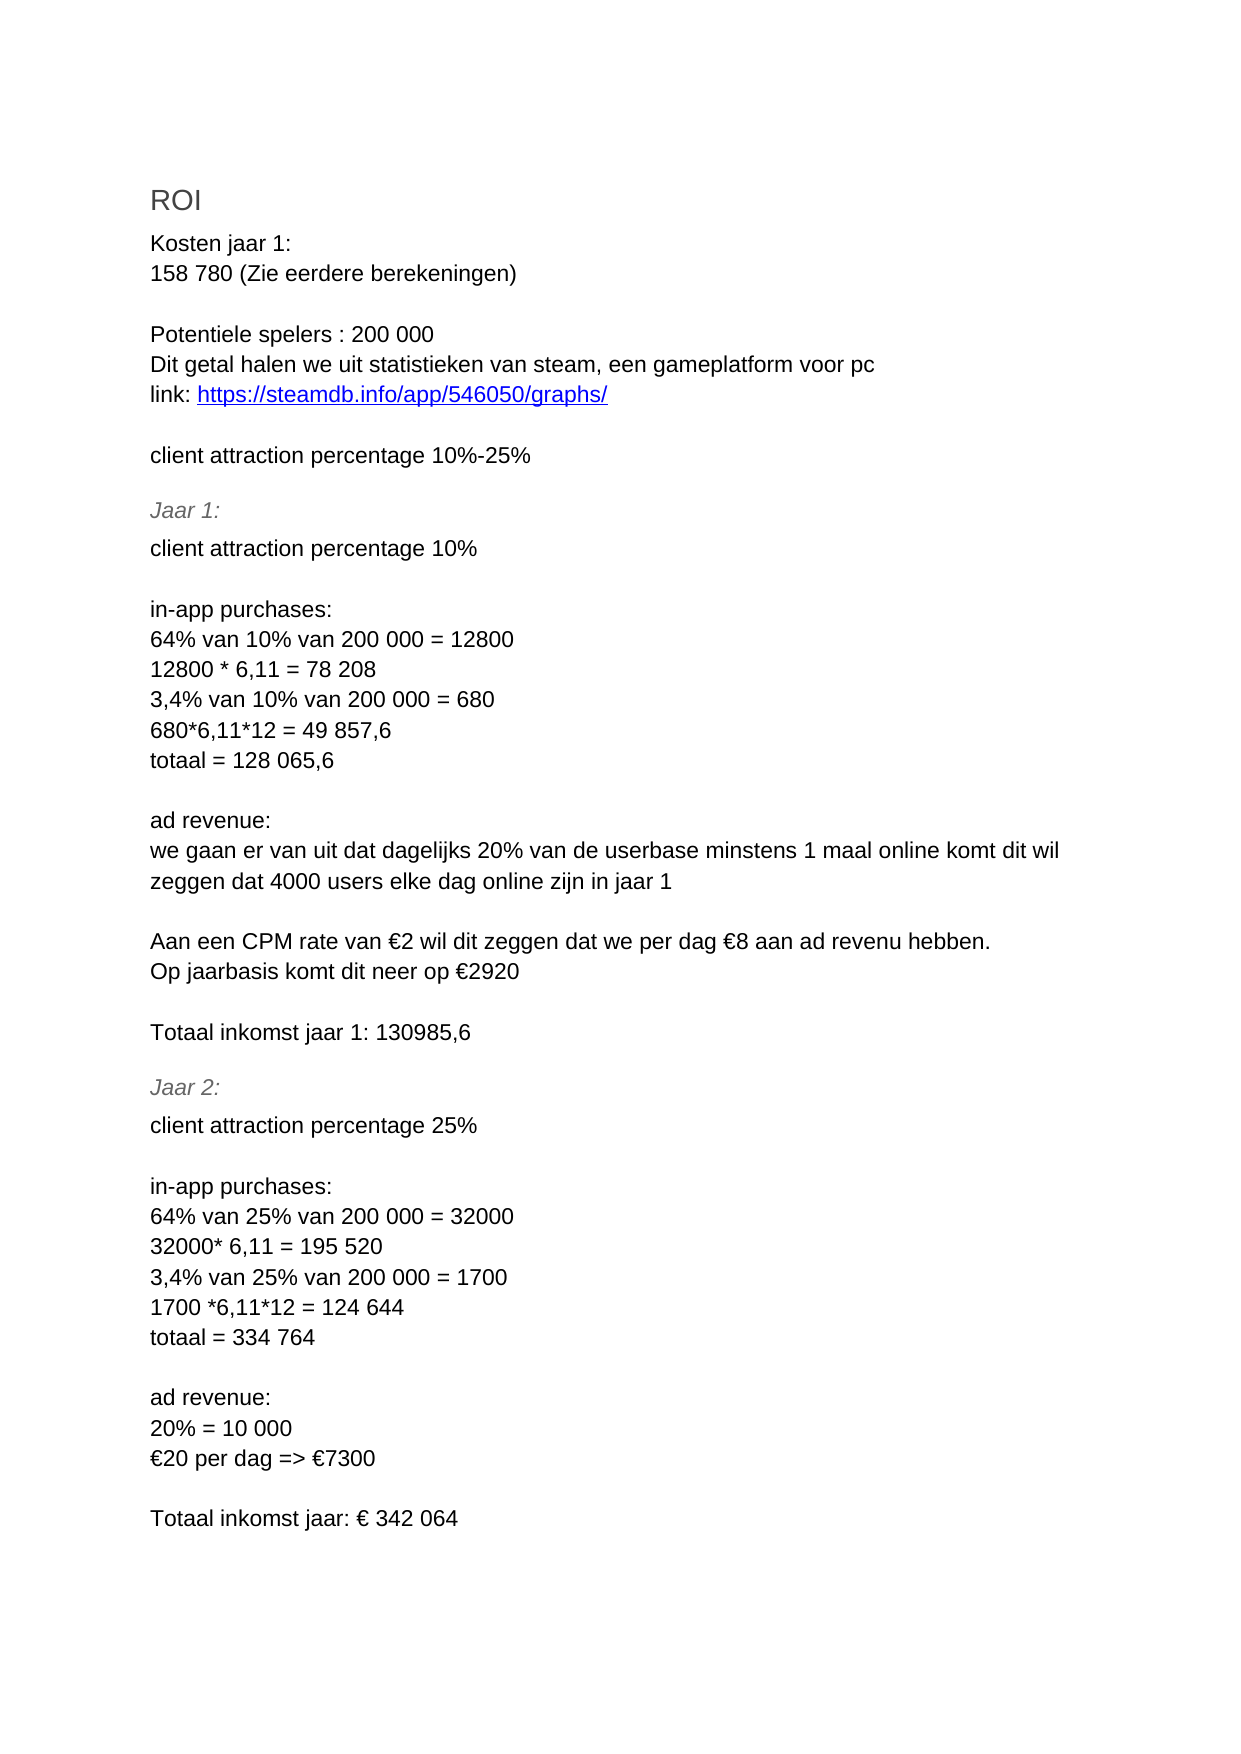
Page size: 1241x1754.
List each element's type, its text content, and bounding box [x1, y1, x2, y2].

text 12800 * 6,11 = 78 208 [150, 656, 1090, 683]
text Kosten jaar 1: [150, 230, 1090, 257]
text we gaan er van uit dat dagelijks 20% van de userbase minstens 1 maal online komt dit wil zeggen dat 4000 users elke dag online zijn in jaar 1 [150, 837, 1090, 894]
text totaal = 334 764 [150, 1324, 1090, 1350]
subtitle Jaar 1: [150, 497, 1090, 523]
text Totaal inkomst jaar 1: 130985,6 [150, 1019, 1090, 1045]
text ad revenue: [150, 1384, 1090, 1411]
text link: https://steamdb.info/app/546050/graphs/ [150, 381, 1090, 408]
text ad revenue: [150, 807, 1090, 834]
text 3,4% van 25% van 200 000 = 1700 [150, 1263, 1090, 1290]
text 680*6,11*12 = 49 857,6 [150, 717, 1090, 743]
text 1700 *6,11*12 = 124 644 [150, 1294, 1090, 1320]
text client attraction percentage 25% [150, 1112, 1090, 1139]
text totaal = 128 065,6 [150, 747, 1090, 773]
text Op jaarbasis komt dit neer op €2920 [150, 958, 1090, 985]
text €20 per dag => €7300 [150, 1445, 1090, 1471]
text 32000* 6,11 = 195 520 [150, 1233, 1090, 1260]
text Aan een CPM rate van €2 wil dit zeggen dat we per dag €8 aan ad revenu hebben. [150, 928, 1090, 954]
subtitle ROI [150, 183, 1090, 217]
text 158 780 (Zie eerdere berekeningen) [150, 260, 1090, 287]
text Potentiele spelers : 200 000 [150, 321, 1090, 347]
text 3,4% van 10% van 200 000 = 680 [150, 686, 1090, 713]
text 20% = 10 000 [150, 1414, 1090, 1441]
text 64% van 25% van 200 000 = 32000 [150, 1203, 1090, 1229]
text 64% van 10% van 200 000 = 12800 [150, 626, 1090, 652]
text Dit getal halen we uit statistieken van steam, een gameplatform voor pc [150, 351, 1090, 377]
text in-app purchases: [150, 596, 1090, 622]
text client attraction percentage 10% [150, 535, 1090, 562]
text Totaal inkomst jaar: € 342 064 [150, 1505, 1090, 1532]
subtitle Jaar 2: [150, 1074, 1090, 1100]
text client attraction percentage 10%-25% [150, 442, 1090, 468]
text in-app purchases: [150, 1173, 1090, 1199]
